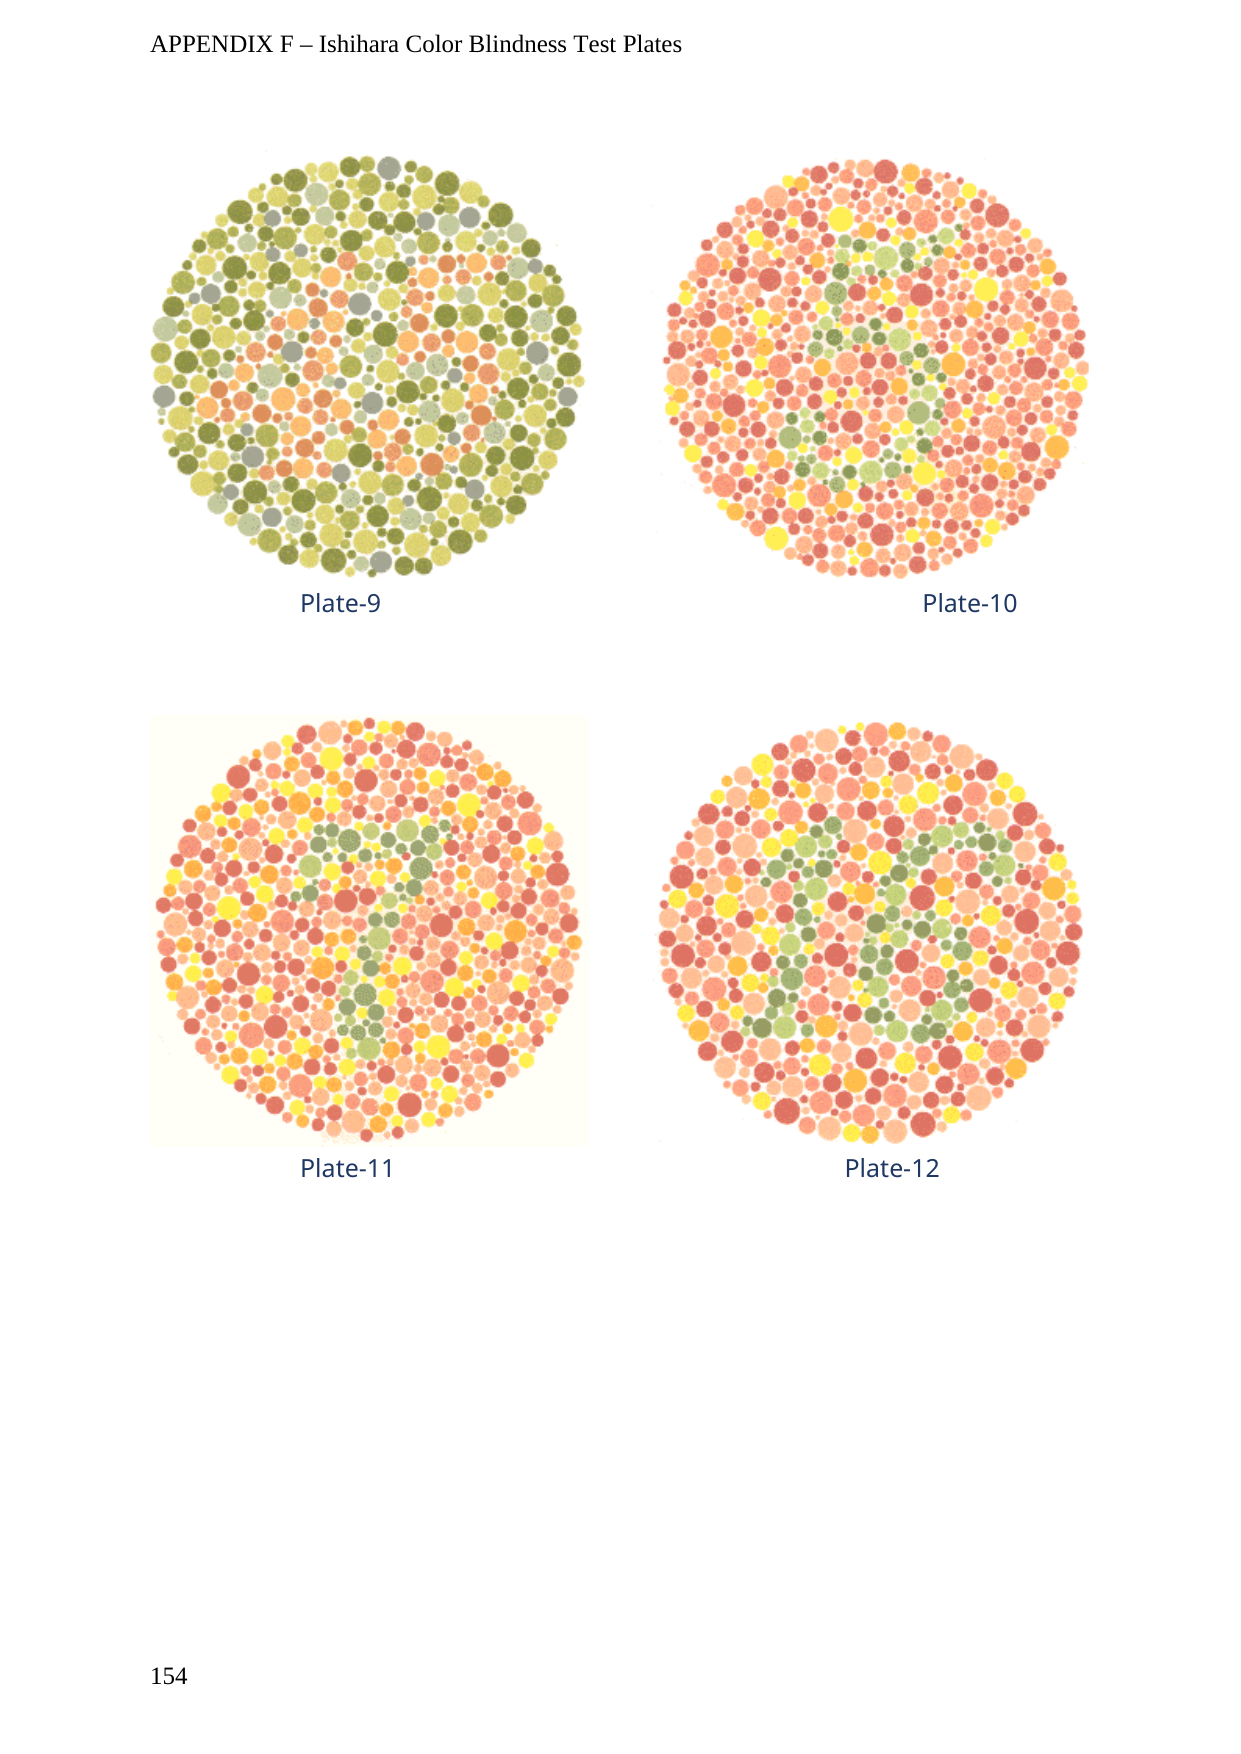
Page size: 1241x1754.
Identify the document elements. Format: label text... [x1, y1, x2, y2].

picture [650, 715, 1089, 1147]
subtitle Plate-11 Plate-12 [225, 1151, 1090, 1185]
picture [650, 150, 1089, 582]
picture [150, 150, 589, 582]
subtitle Plate-9 Plate-10 [225, 585, 1090, 619]
picture [150, 715, 589, 1147]
